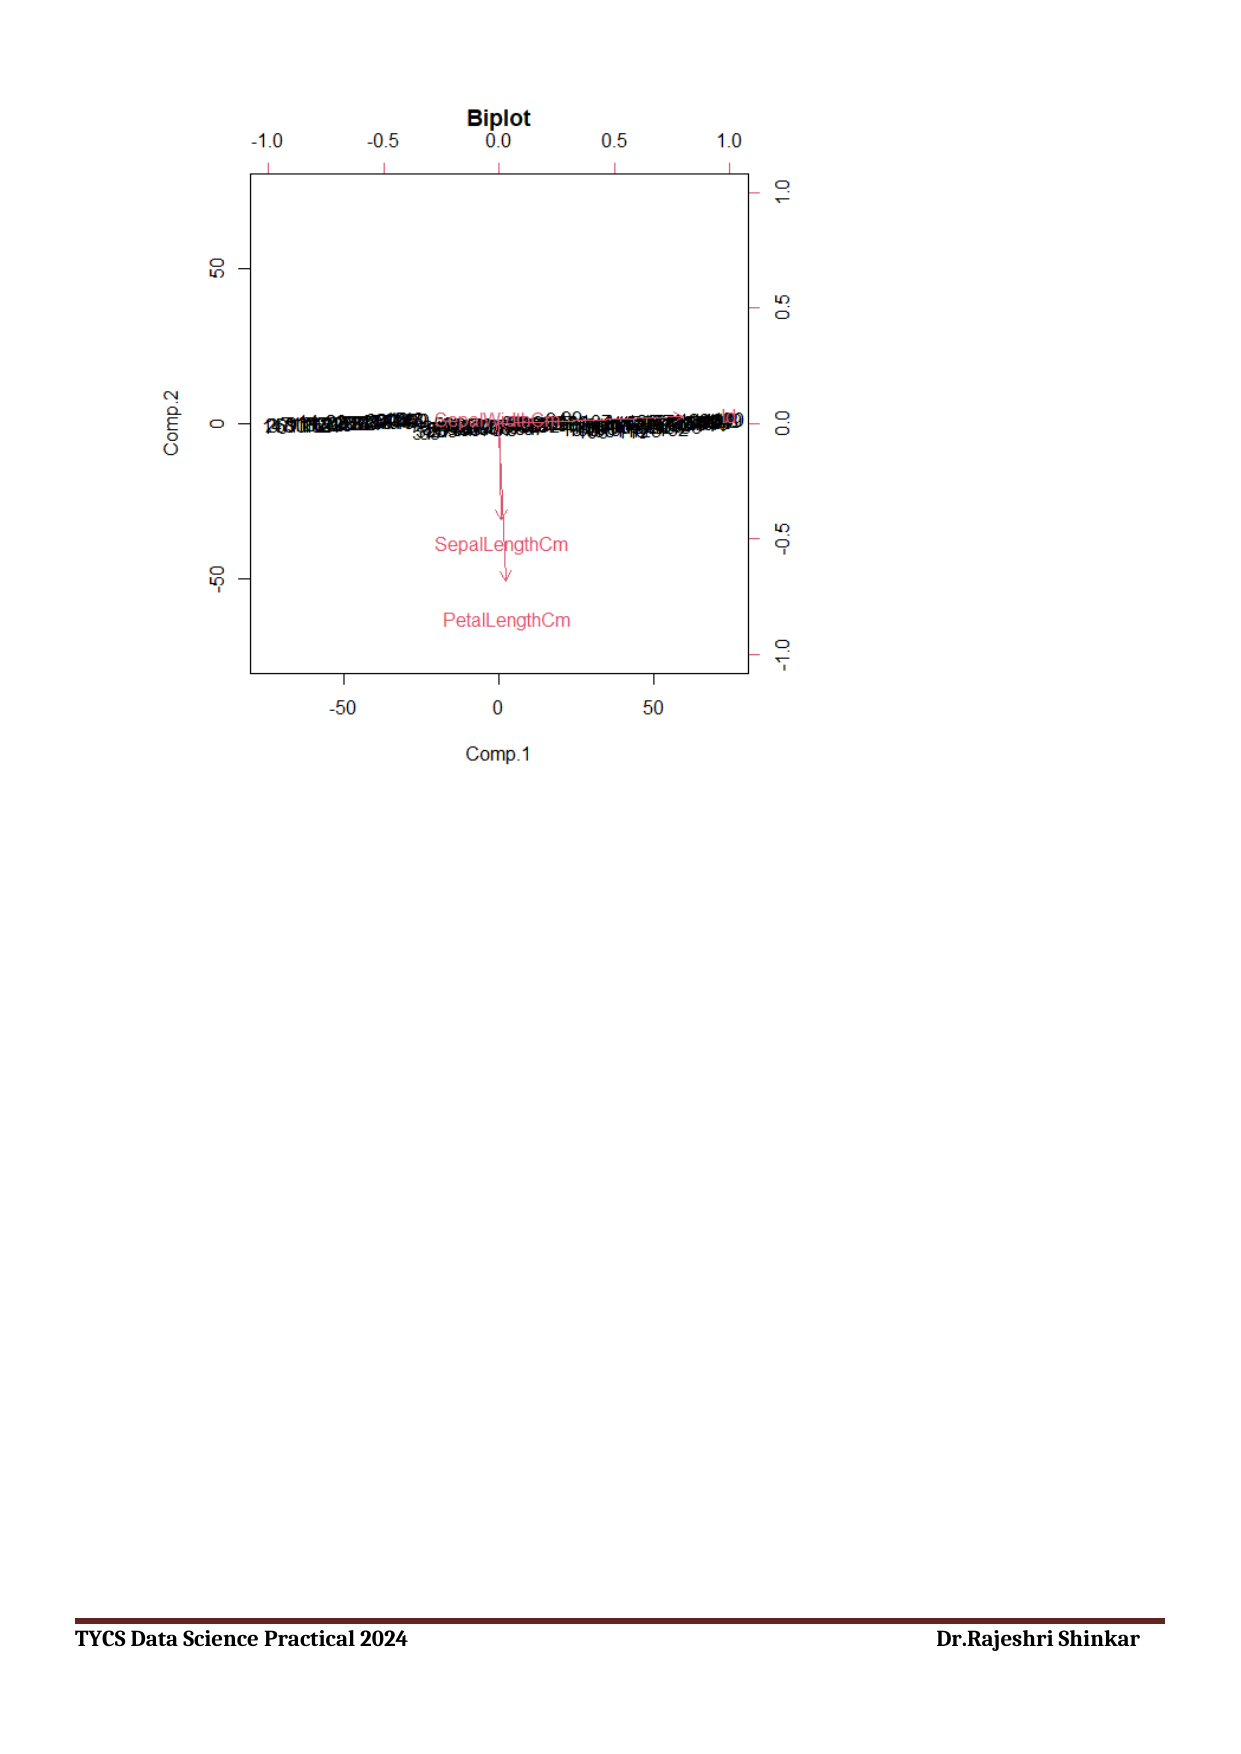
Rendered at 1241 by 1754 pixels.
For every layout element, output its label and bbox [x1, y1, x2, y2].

picture [75, 75, 871, 782]
